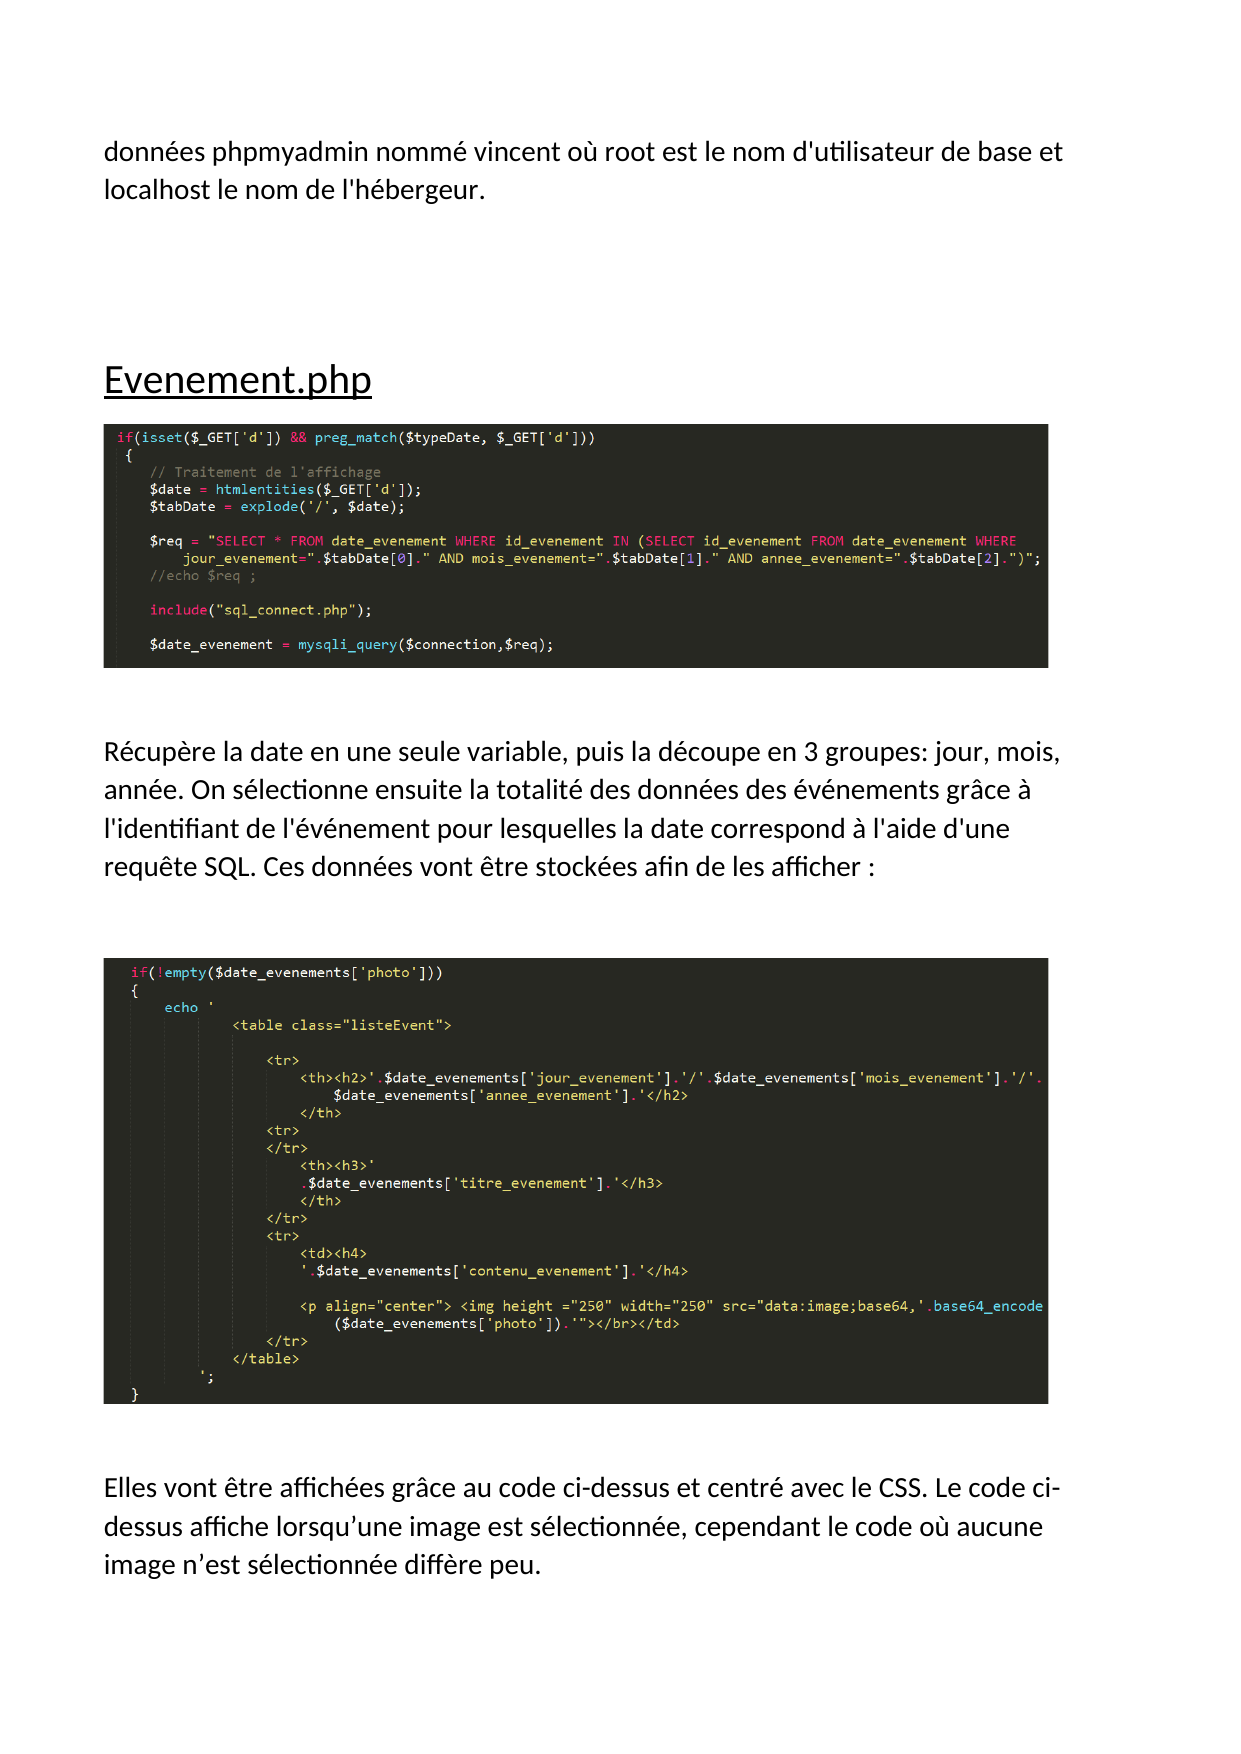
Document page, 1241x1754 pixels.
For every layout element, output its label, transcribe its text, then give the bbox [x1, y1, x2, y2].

picture [103, 424, 1049, 668]
picture [103, 958, 1049, 1404]
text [103, 133, 1093, 207]
text Elles vont être affichées grâce au code ci-dessus et centré avec le CSS. Le code ci-dessus affiche lorsqu’une image est sélectionnée, cependant le code où aucune image n’est sélectionnée diffère peu. [103, 1469, 1093, 1582]
text Evenement.php [103, 353, 1093, 404]
text Récupère la date en une seule variable, puis la découpe en 3 groupes: jour, mois, année. On sélectionne ensuite la totalité des données des événements grâce à l'identifiant de l'événement pour lesquelles la date correspond à l'aide d'une requête SQL. Ces données vont être stockées afin de les afficher : [103, 733, 1093, 884]
